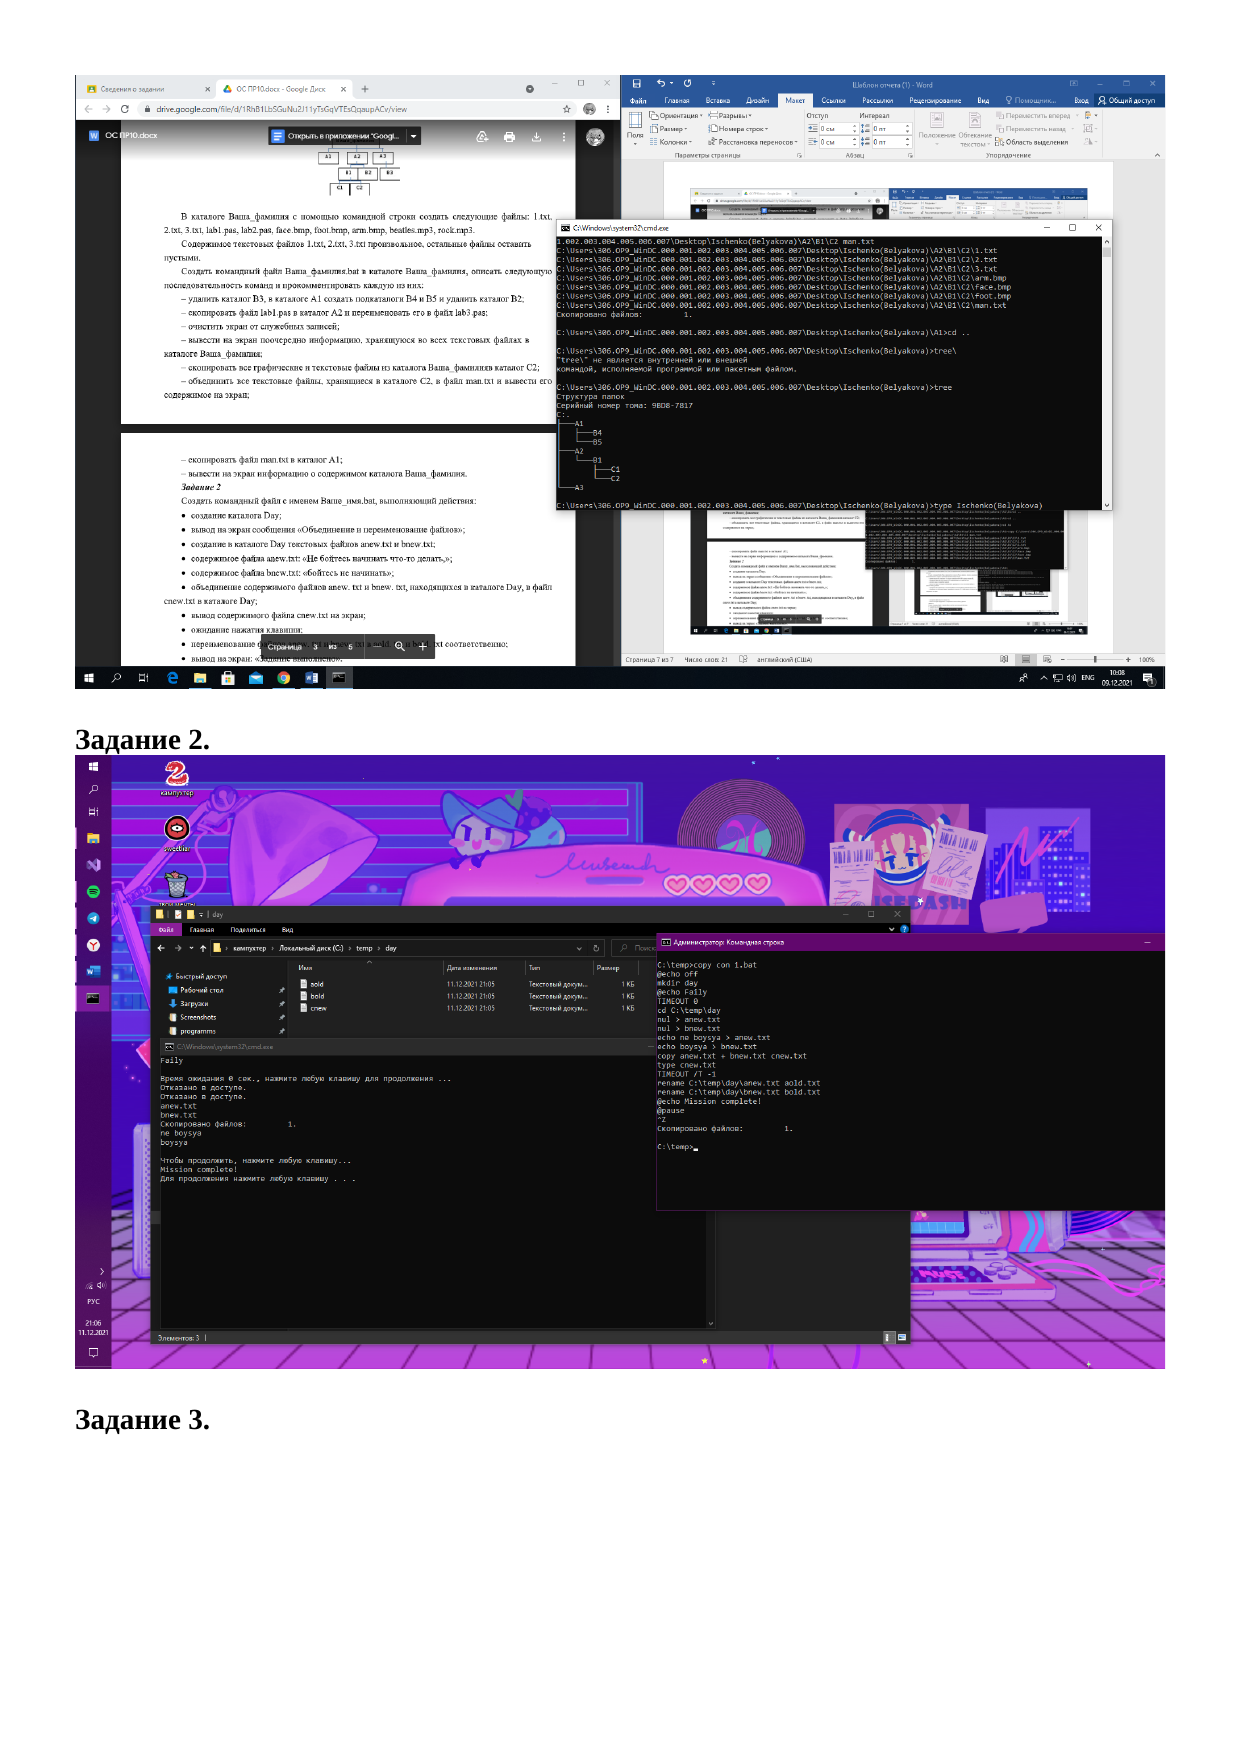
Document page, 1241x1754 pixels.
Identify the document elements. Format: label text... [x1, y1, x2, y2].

text Задание 3. [75, 1402, 1165, 1436]
picture [75, 755, 1166, 1369]
text Задание 2. [75, 722, 1165, 755]
picture [75, 75, 1166, 689]
